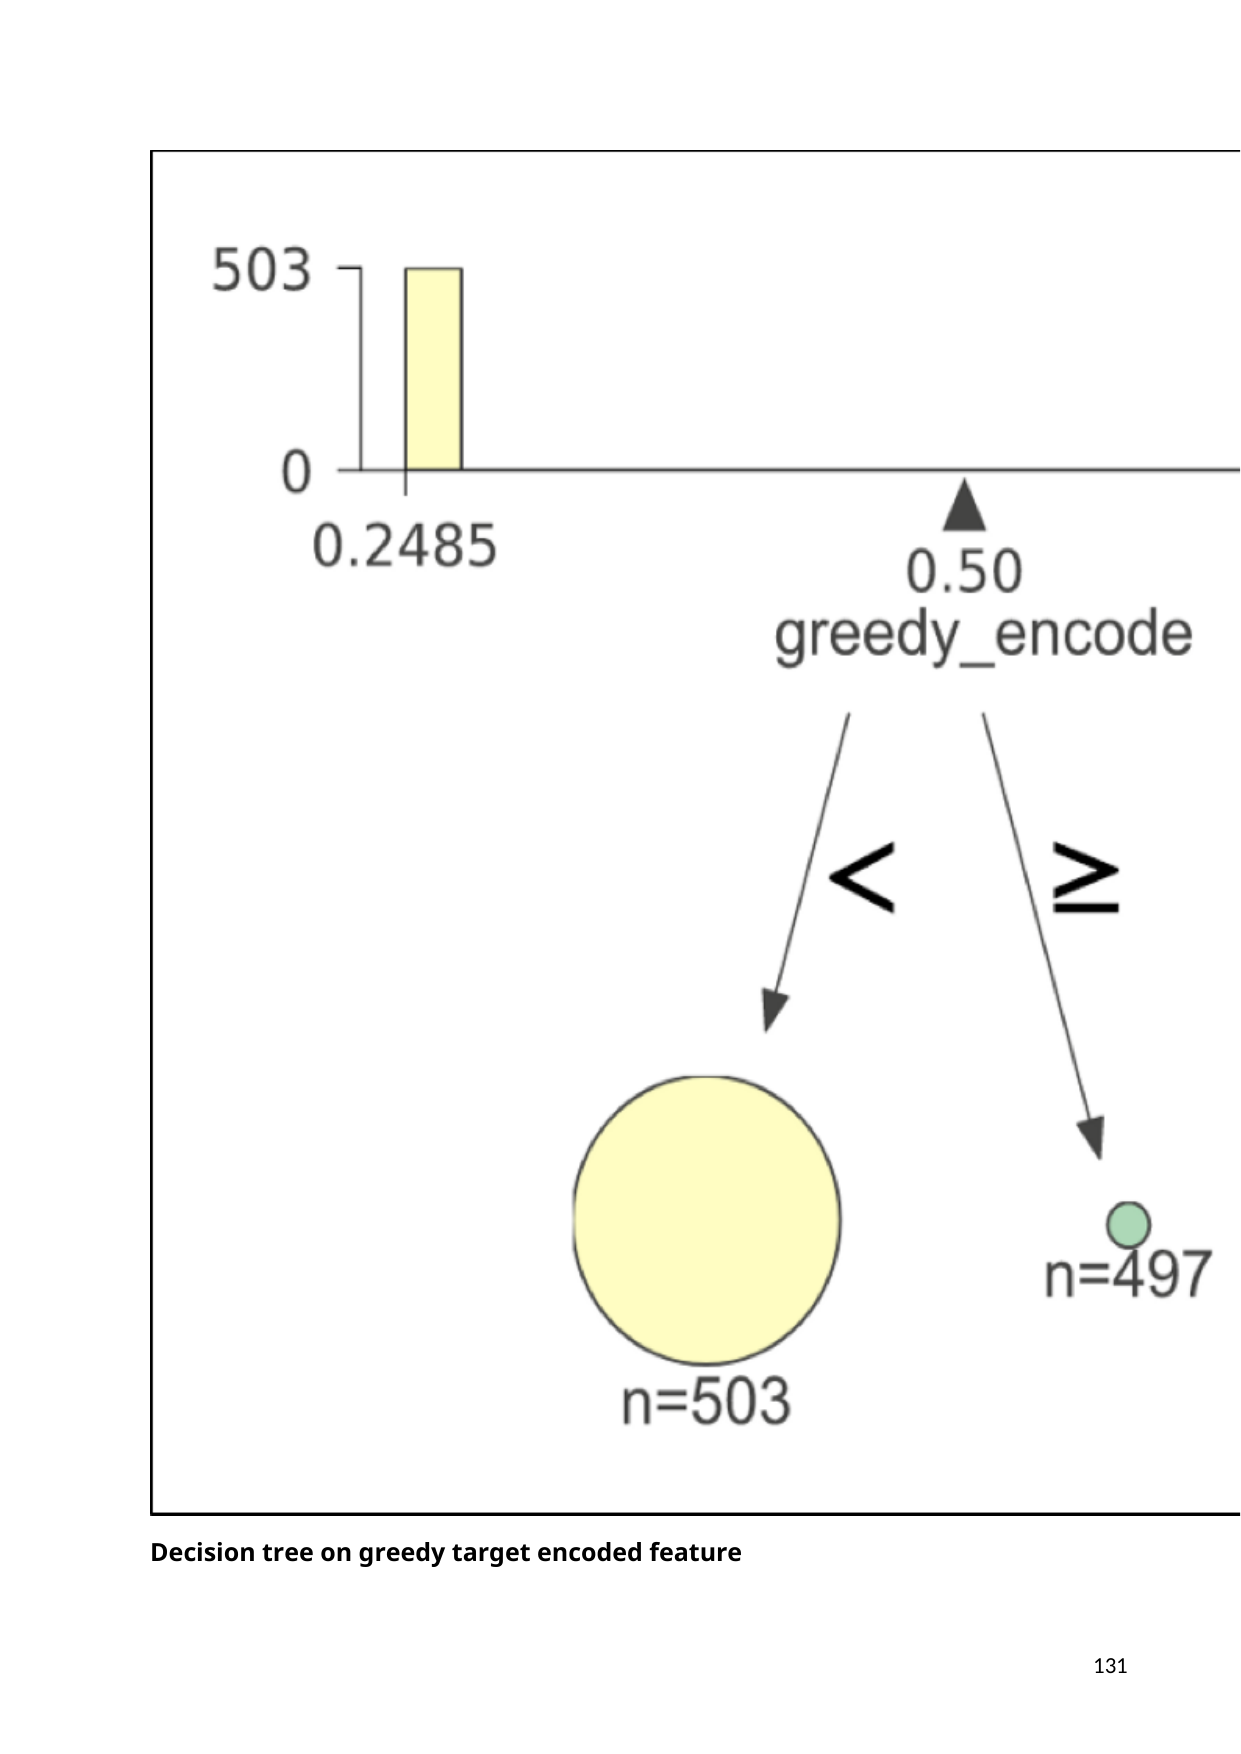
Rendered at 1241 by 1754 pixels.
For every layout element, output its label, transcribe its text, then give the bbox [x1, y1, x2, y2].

picture [150, 150, 1241, 1516]
text Decision tree on greedy target encoded feature [150, 1535, 1128, 1569]
